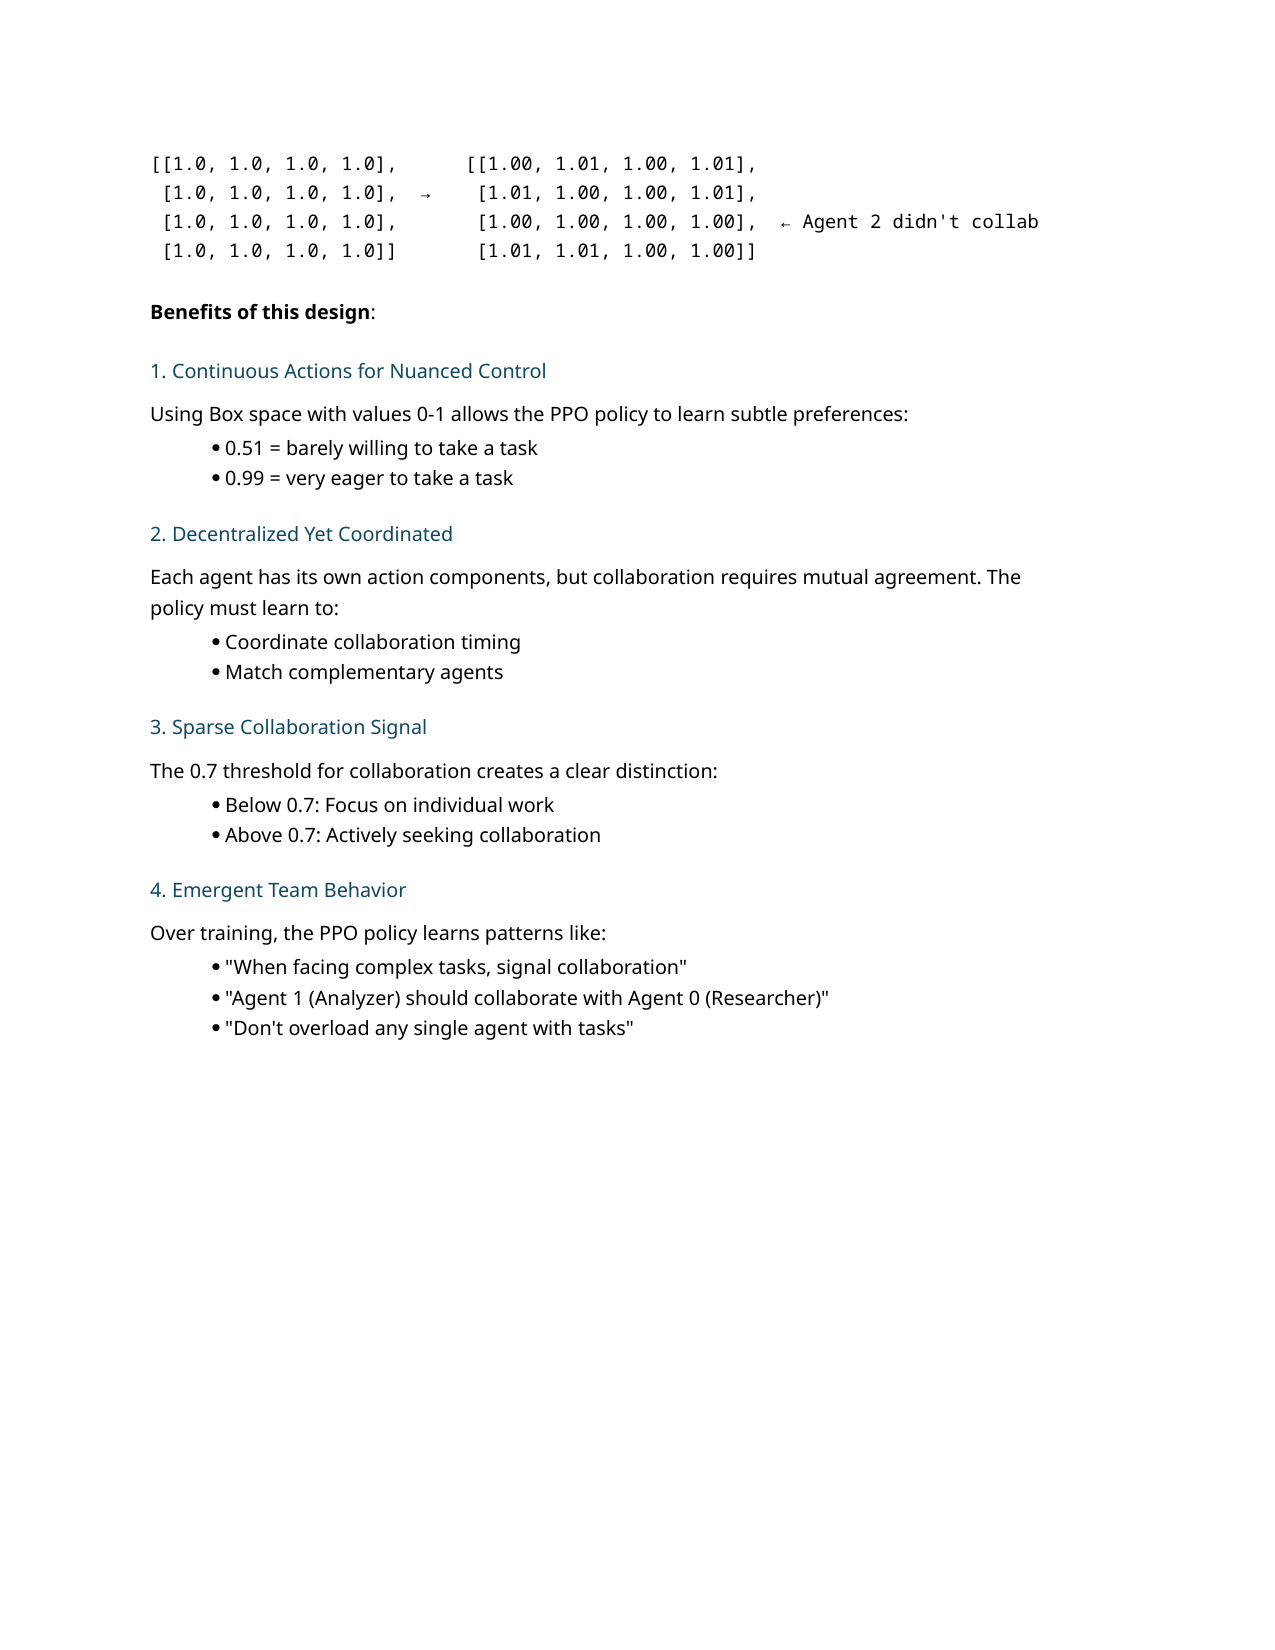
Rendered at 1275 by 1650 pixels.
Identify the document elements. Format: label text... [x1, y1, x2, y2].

text Benefits of this design: [150, 298, 1125, 325]
subtitle 4. Emergent Team Behavior [150, 876, 1125, 903]
text [1.0, 1.0, 1.0, 1.0], → [1.01, 1.00, 1.00, 1.01], [150, 179, 1125, 205]
text [[1.0, 1.0, 1.0, 1.0], [[1.00, 1.01, 1.00, 1.01], [150, 150, 1125, 176]
list "When facing complex tasks, signal collaboration" [212, 954, 1125, 981]
subtitle 2. Decentralized Yet Coordinated [150, 520, 1125, 547]
text Over training, the PPO policy learns patterns like: [150, 919, 1125, 947]
text [1.0, 1.0, 1.0, 1.0], [1.00, 1.00, 1.00, 1.00], ← Agent 2 didn't collab [150, 208, 1125, 234]
subtitle 1. Continuous Actions for Nuanced Control [150, 357, 1125, 384]
text The 0.7 threshold for collaboration creates a clear distinction: [150, 757, 1125, 784]
list 0.99 = very eager to take a task [212, 465, 1125, 492]
list "Agent 1 (Analyzer) should collaborate with Agent 0 (Researcher)" [212, 984, 1125, 1011]
list "Don't overload any single agent with tasks" [212, 1014, 1125, 1041]
list Match complementary agents [212, 658, 1125, 685]
list Above 0.7: Actively seeking collaboration [212, 821, 1125, 848]
list Below 0.7: Focus on individual work [212, 791, 1125, 818]
text [1.0, 1.0, 1.0, 1.0]] [1.01, 1.01, 1.00, 1.00]] [150, 238, 1125, 263]
list Coordinate collaboration timing [212, 628, 1125, 655]
subtitle 3. Sparse Collaboration Signal [150, 713, 1125, 740]
list 0.51 = barely willing to take a task [212, 434, 1125, 462]
text Each agent has its own action components, but collaboration requires mutual agreement. The policy must learn to: [150, 563, 1125, 621]
text Using Box space with values 0-1 allows the PPO policy to learn subtle preferences: [150, 401, 1125, 427]
